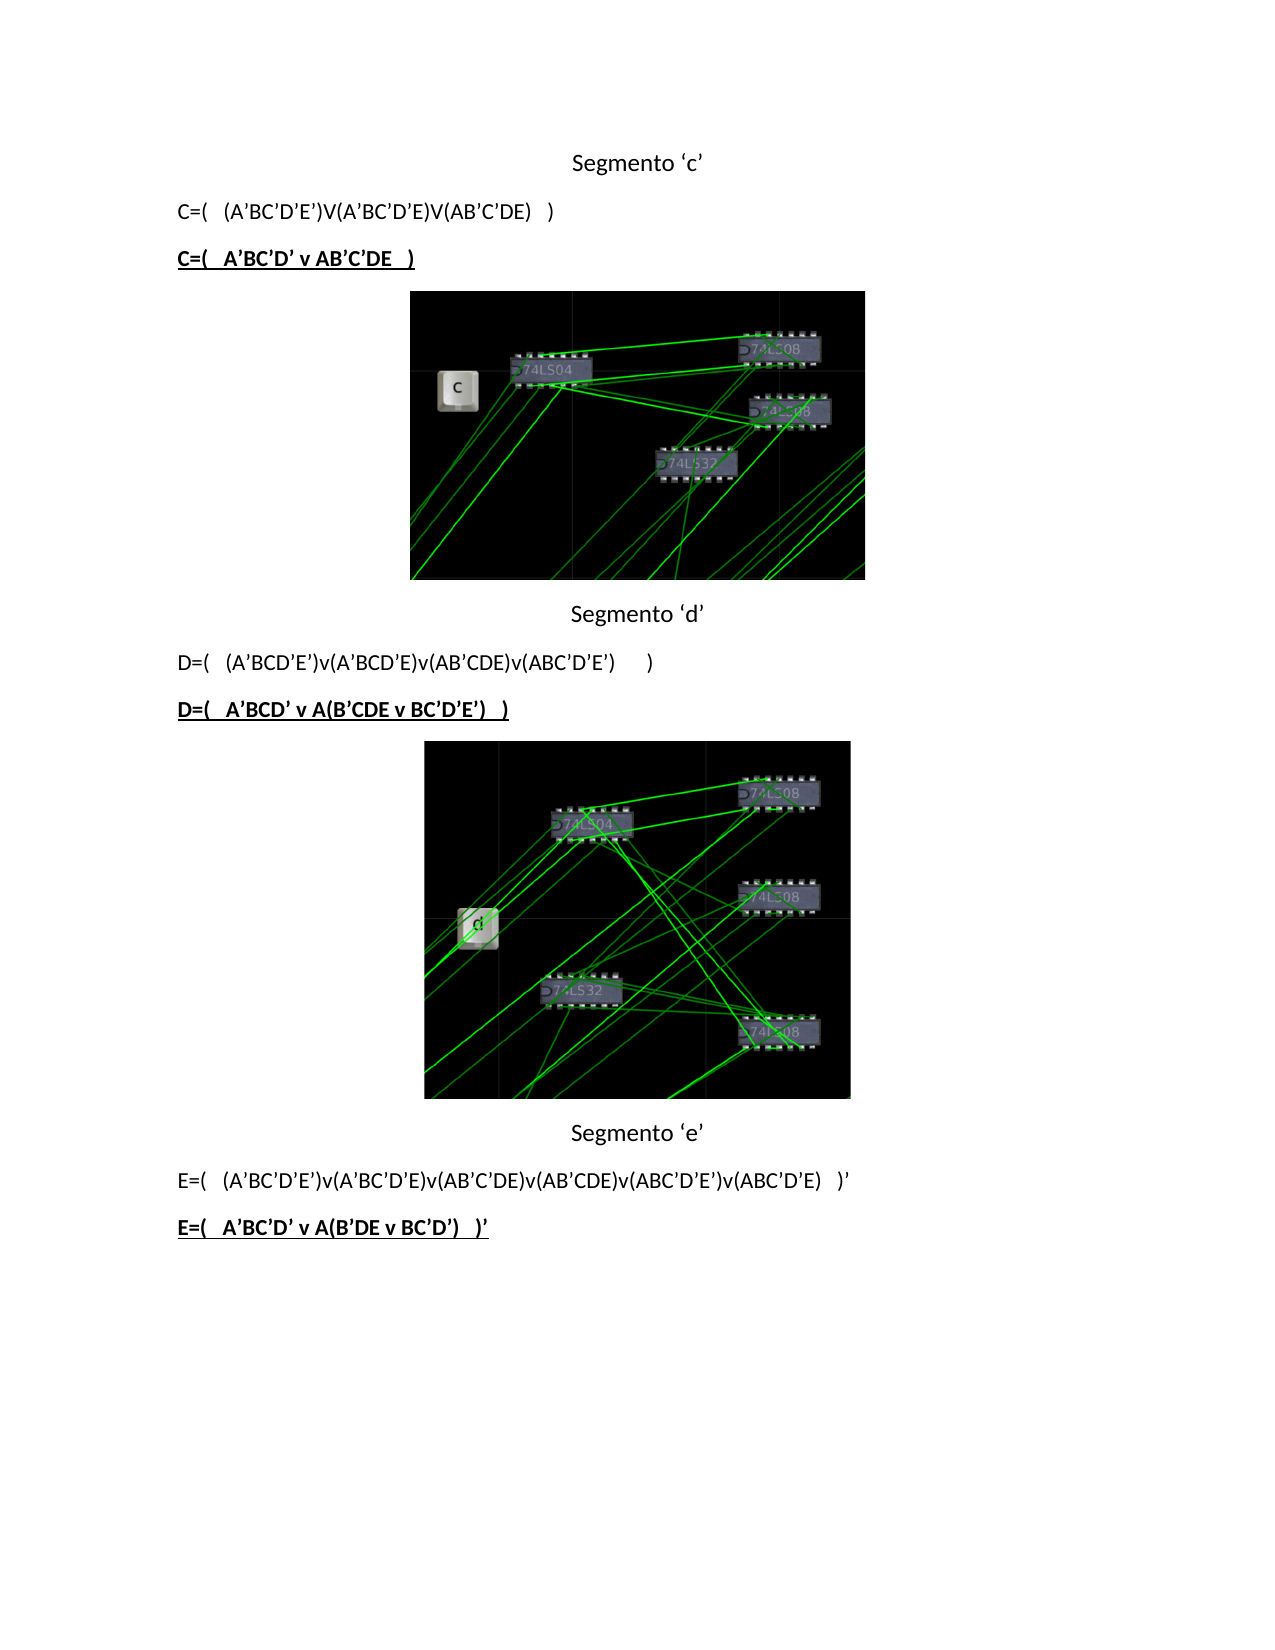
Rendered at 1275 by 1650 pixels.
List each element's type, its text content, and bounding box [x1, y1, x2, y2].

text Segmento ‘e’ [177, 1117, 1098, 1147]
text Segmento ‘c’ [177, 148, 1098, 178]
text D=( A’BCD’ v A(B’CDE v BC’D’E’) ) [177, 695, 1098, 723]
text C=( A’BC’D’ v AB’C’DE ) [177, 244, 1098, 272]
picture [424, 741, 851, 1099]
text Segmento ‘d’ [177, 598, 1098, 629]
text D=( (A’BCD’E’)v(A’BCD’E)v(AB’CDE)v(ABC’D’E’) ) [177, 648, 1098, 676]
picture [410, 291, 866, 580]
text C=( (A’BC’D’E’)V(A’BC’D’E)V(AB’C’DE) ) [177, 197, 1098, 225]
text E=( A’BC’D’ v A(B’DE v BC’D’) )’ [177, 1213, 1098, 1241]
text E=( (A’BC’D’E’)v(A’BC’D’E)v(AB’C’DE)v(AB’CDE)v(ABC’D’E’)v(ABC’D’E) )’ [177, 1167, 1098, 1194]
